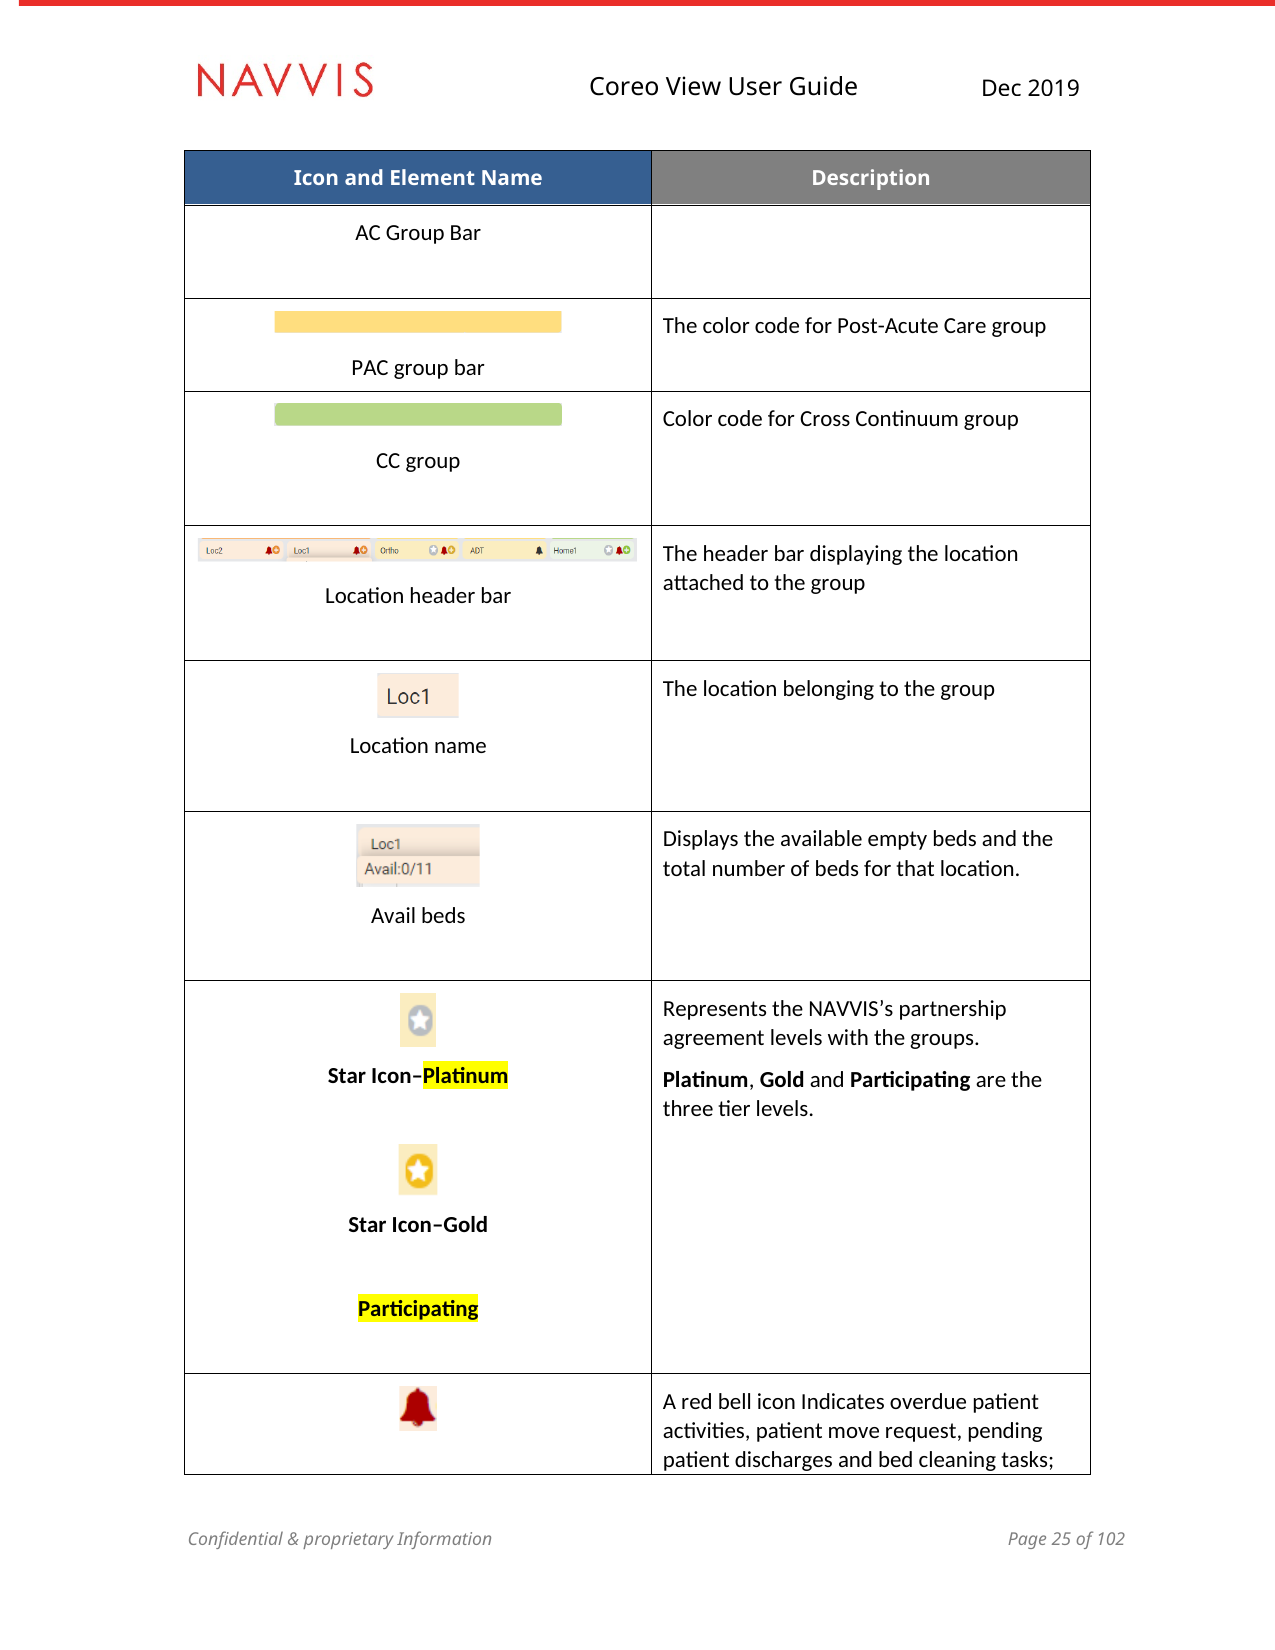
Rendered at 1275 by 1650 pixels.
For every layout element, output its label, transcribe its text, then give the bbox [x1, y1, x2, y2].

table_cell Color code for Cross Continuum group [652, 392, 1090, 525]
picture [197, 538, 639, 563]
table_cell The header bar displaying the location attached to the group [652, 526, 1090, 660]
table_cell Star Icon–Platinum Star Icon–Gold Participating [185, 981, 651, 1373]
table_cell Location name [185, 661, 651, 811]
table_cell Location header bar [185, 526, 651, 660]
picture [399, 1386, 437, 1431]
table_cell The location belonging to the group [652, 661, 1090, 811]
table_cell CC group [185, 392, 651, 525]
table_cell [652, 206, 1090, 297]
table_cell The color code for Post-Acute Care group [652, 299, 1090, 391]
table_cell Avail beds [185, 812, 651, 980]
picture [274, 311, 562, 333]
picture [400, 993, 436, 1047]
table_cell Displays the available empty beds and the total number of beds for that location. [652, 812, 1090, 980]
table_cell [652, 1374, 1090, 1473]
table_cell Bell Icon–Red [185, 1374, 651, 1473]
picture [398, 1144, 438, 1197]
picture [356, 824, 480, 887]
picture [187, 55, 383, 104]
table_header Description [652, 151, 1090, 204]
table_cell PAC group bar [185, 299, 651, 391]
picture [274, 403, 562, 426]
table_cell Represents the NAVVIS’s partnership agreement levels with the groups. Platinum, Gold and Participating are the three tier levels. [652, 981, 1090, 1373]
table_cell AC Group Bar [185, 206, 651, 297]
picture [377, 673, 459, 718]
table_header Icon and Element Name [185, 151, 651, 204]
